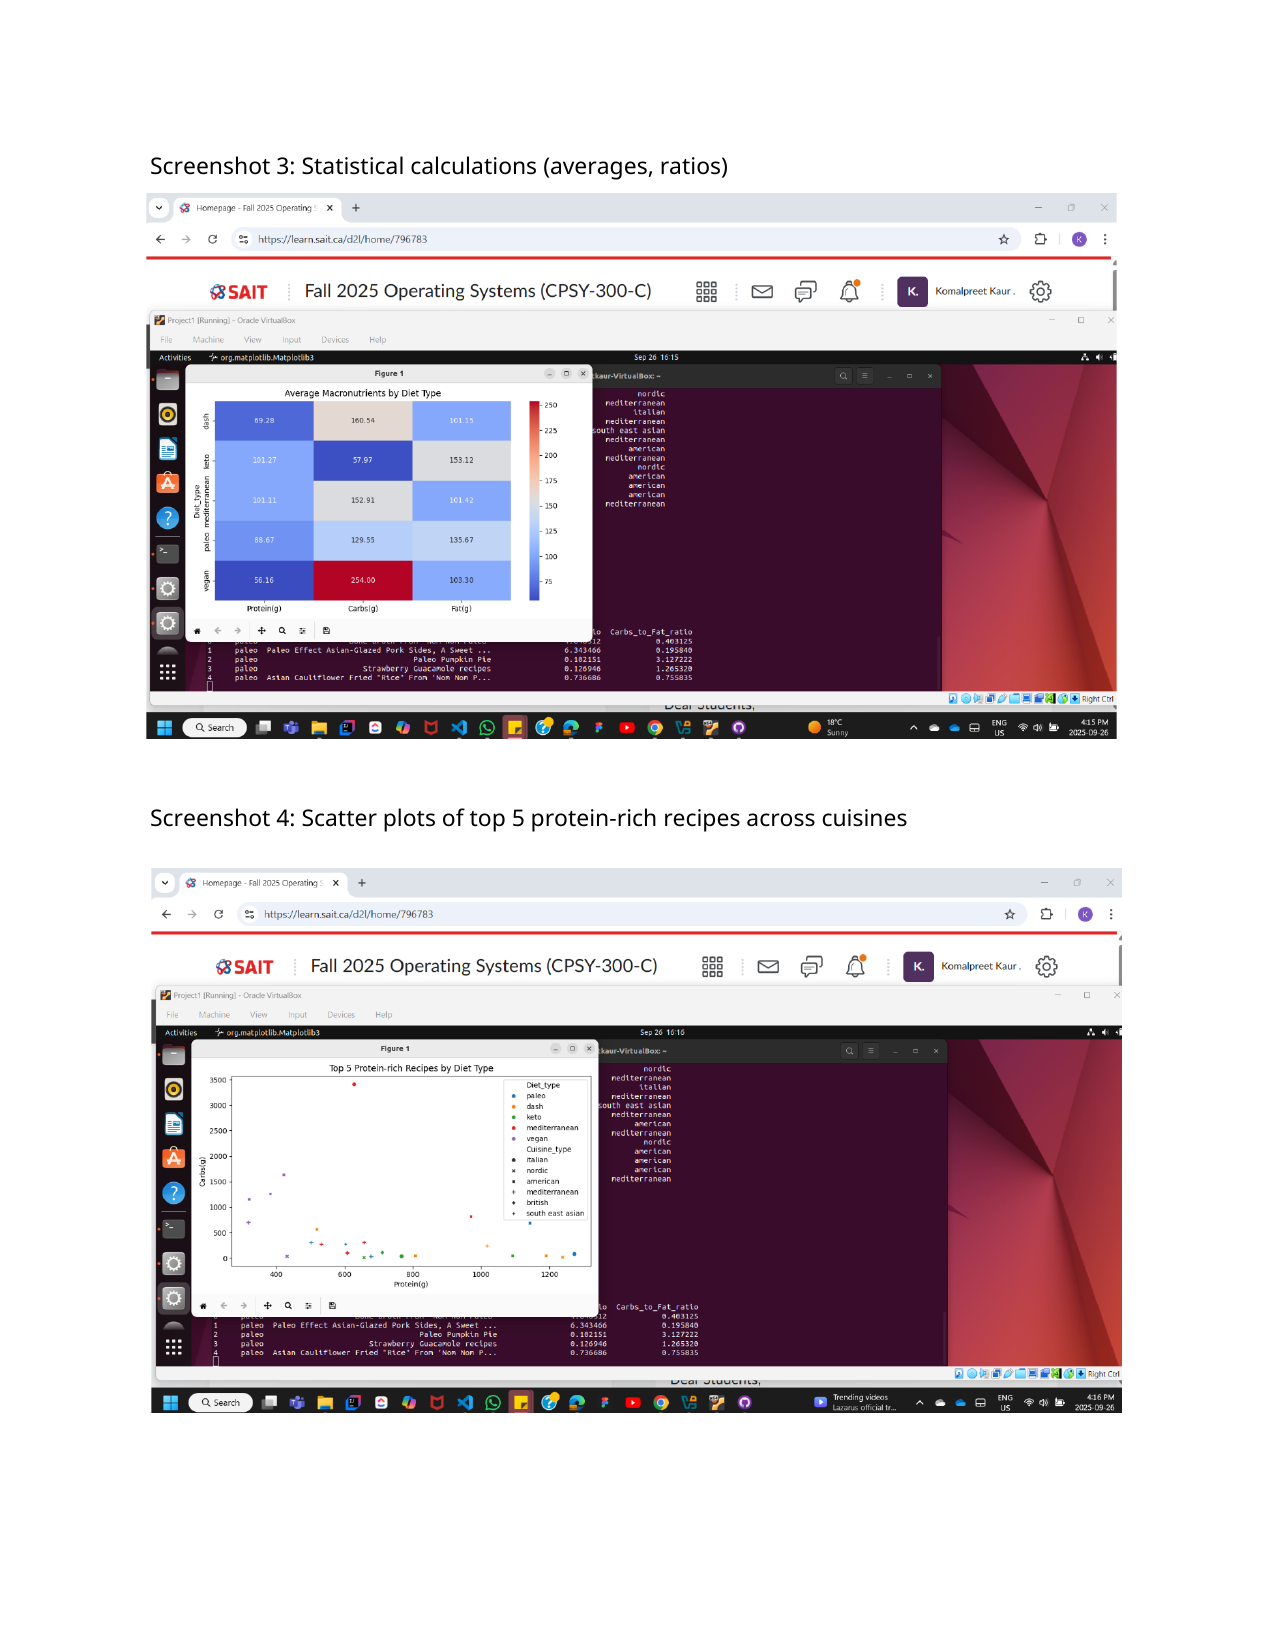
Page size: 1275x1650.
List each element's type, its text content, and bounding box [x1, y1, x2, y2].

picture [150, 868, 1122, 1412]
picture [144, 193, 1117, 737]
list Screenshot 3: Statistical calculations (averages, ratios) [150, 150, 1125, 181]
list Screenshot 4: Scatter plots of top 5 protein-rich recipes across cuisines [150, 802, 1125, 833]
